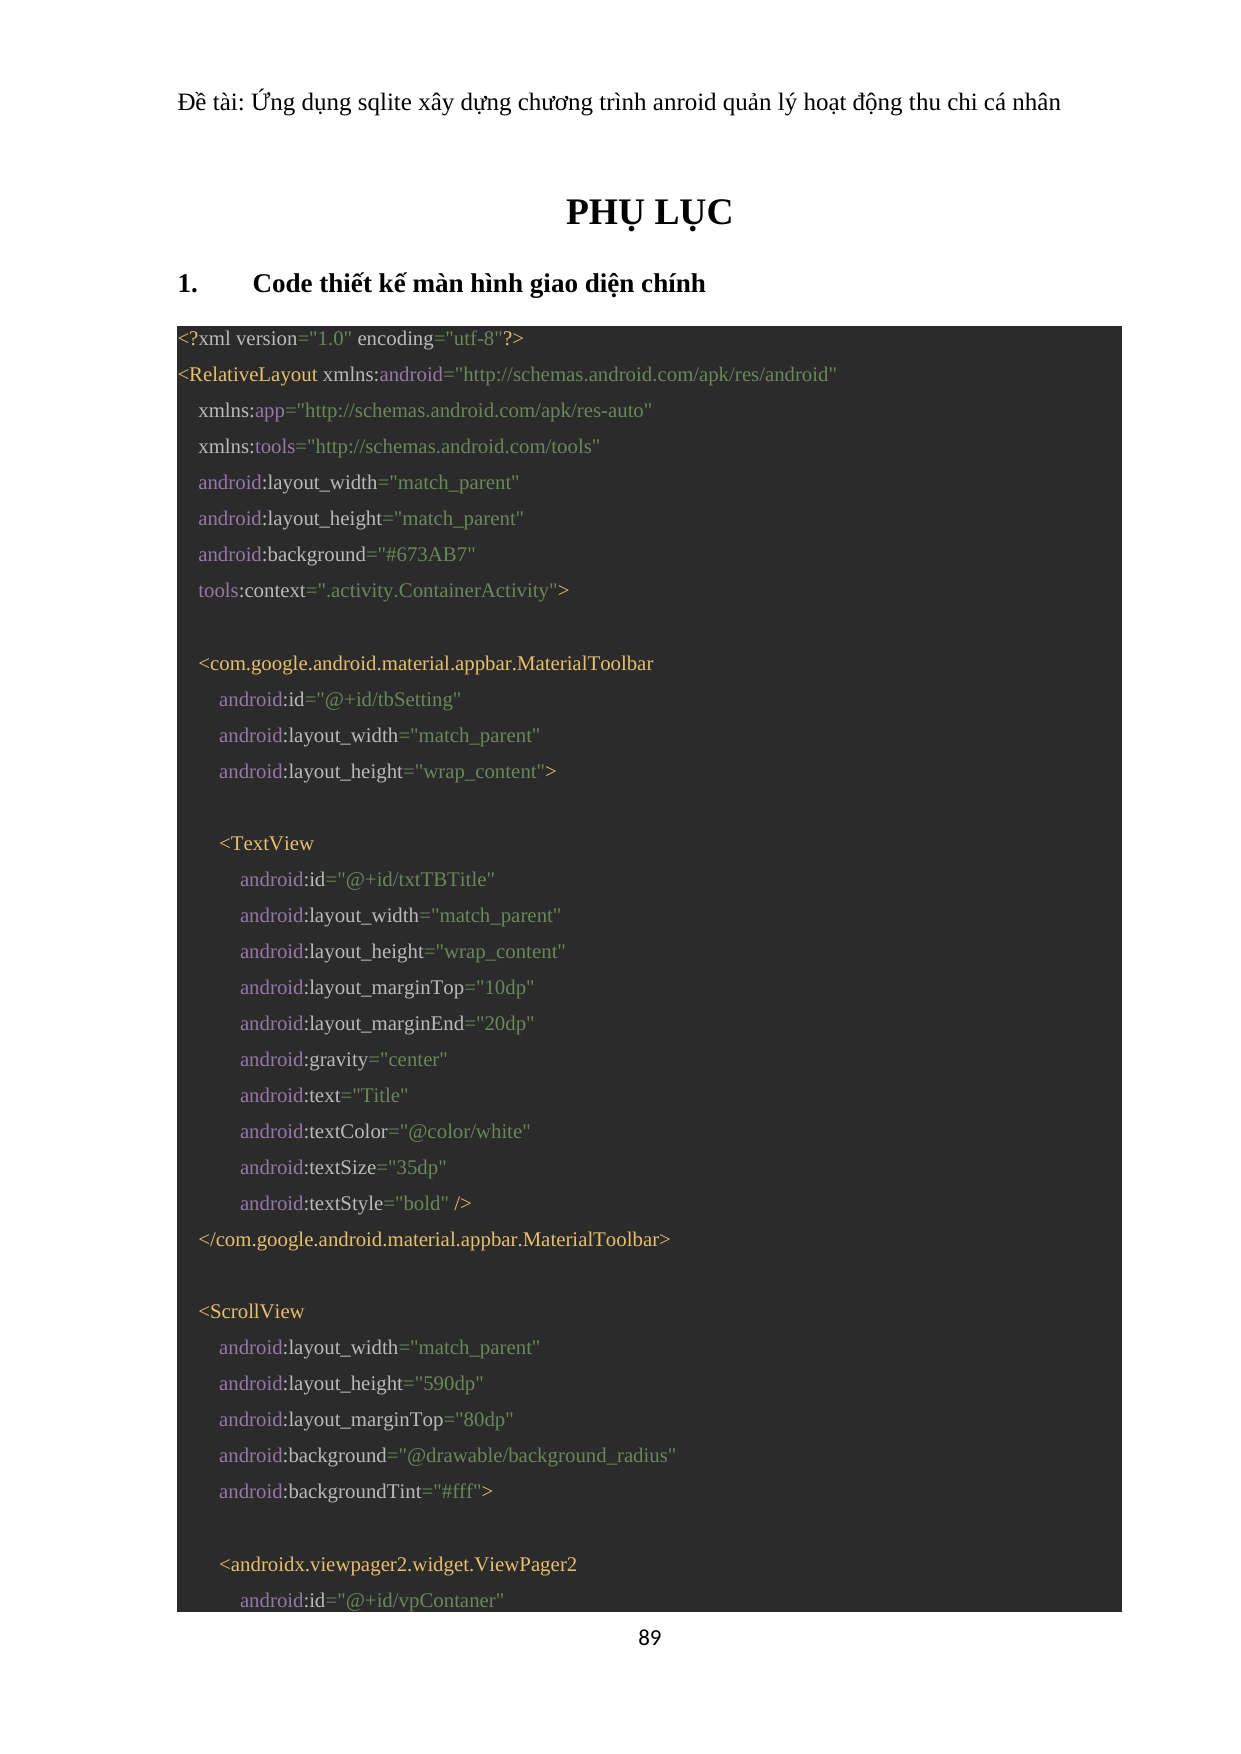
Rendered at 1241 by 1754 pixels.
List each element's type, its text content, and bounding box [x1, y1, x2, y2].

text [177, 326, 1122, 1612]
list Code thiết kế màn hình giao diện chính [177, 267, 1122, 298]
text PHỤ LỤC [177, 190, 1122, 233]
